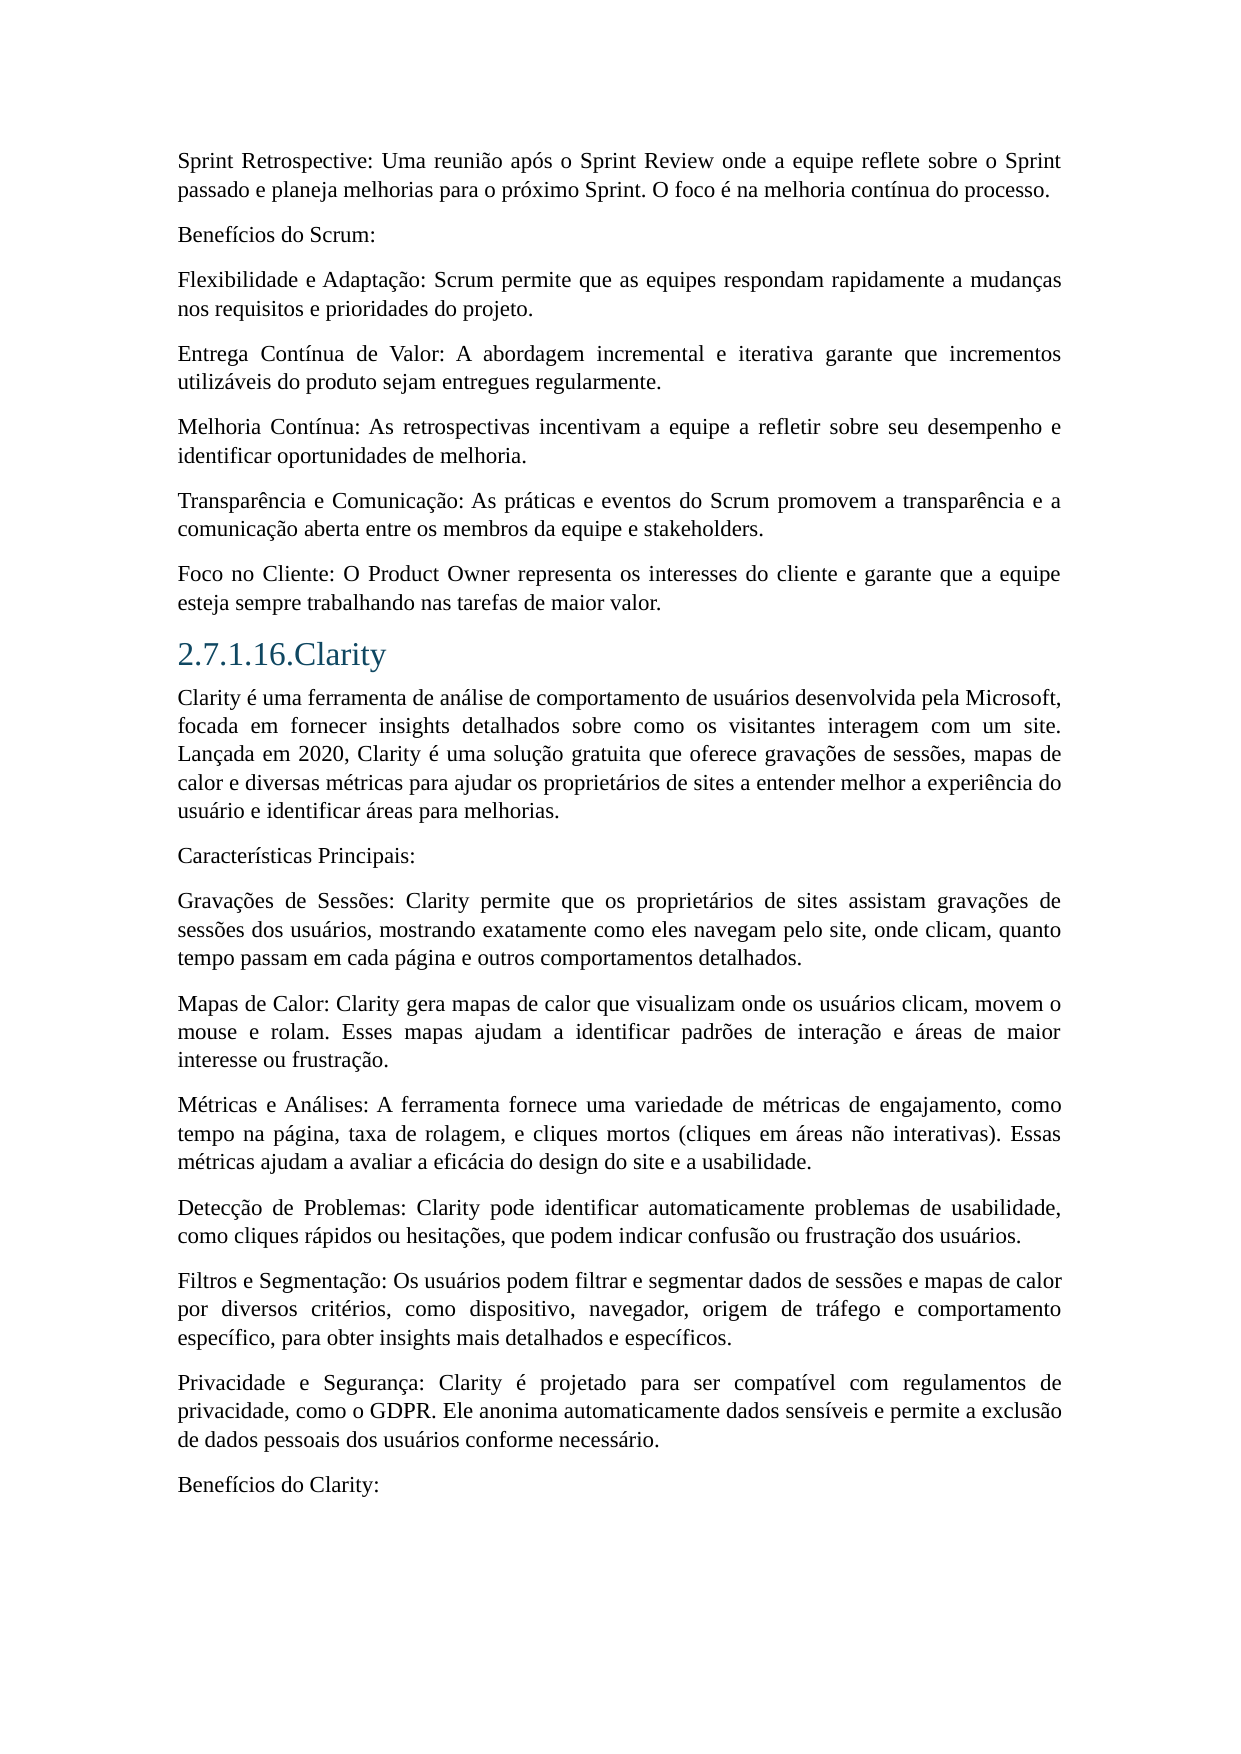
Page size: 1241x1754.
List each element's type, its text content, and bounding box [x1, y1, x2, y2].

text Mapas de Calor: Clarity gera mapas de calor que visualizam onde os usuários clicam, movem o mouse e rolam. Esses mapas ajudam a identificar padrões de interação e áreas de maior interesse ou frustração. [177, 989, 1063, 1073]
subtitle 2.7.1.16.Clarity [177, 634, 1063, 672]
text Gravações de Sessões: Clarity permite que os proprietários de sites assistam gravações de sessões dos usuários, mostrando exatamente como eles navegam pelo site, onde clicam, quanto tempo passam em cada página e outros comportamentos detalhados. [177, 888, 1063, 971]
text Detecção de Problemas: Clarity pode identificar automaticamente problemas de usabilidade, como cliques rápidos ou hesitações, que podem indicar confusão ou frustração dos usuários. [177, 1193, 1063, 1248]
text Melhoria Contínua: As retrospectivas incentivam a equipe a refletir sobre seu desempenho e identificar oportunidades de melhoria. [177, 413, 1063, 468]
text Privacidade e Segurança: Clarity é projetado para ser compatível com regulamentos de privacidade, como o GDPR. Ele anonima automaticamente dados sensíveis e permite a exclusão de dados pessoais dos usuários conforme necessário. [177, 1369, 1063, 1452]
text Entrega Contínua de Valor: A abordagem incremental e iterativa garante que incrementos utilizáveis do produto sejam entregues regularmente. [177, 340, 1063, 394]
text Transparência e Comunicação: As práticas e eventos do Scrum promovem a transparência e a comunicação aberta entre os membros da equipe e stakeholders. [177, 487, 1063, 542]
text Clarity é uma ferramenta de análise de comportamento de usuários desenvolvida pela Microsoft, focada em fornecer insights detalhados sobre como os visitantes interagem com um site. Lançada em 2020, Clarity é uma solução gratuita que oferece gravações de sessões, mapas de calor e diversas métricas para ajudar os proprietários de sites a entender melhor a experiência do usuário e identificar áreas para melhorias. [177, 684, 1063, 824]
text Flexibilidade e Adaptação: Scrum permite que as equipes respondam rapidamente a mudanças nos requisitos e prioridades do projeto. [177, 266, 1063, 321]
text Foco no Cliente: O Product Owner representa os interesses do cliente e garante que a equipe esteja sempre trabalhando nas tarefas de maior valor. [177, 560, 1063, 615]
text Benefícios do Scrum: [177, 221, 1063, 247]
text Métricas e Análises: A ferramenta fornece uma variedade de métricas de engajamento, como tempo na página, taxa de rolagem, e cliques mortos (cliques em áreas não interativas). Essas métricas ajudam a avaliar a eficácia do design do site e a usabilidade. [177, 1092, 1063, 1175]
text Filtros e Segmentação: Os usuários podem filtrar e segmentar dados de sessões e mapas de calor por diversos critérios, como dispositivo, navegador, origem de tráfego e comportamento específico, para obter insights mais detalhados e específicos. [177, 1267, 1063, 1350]
text Sprint Retrospective: Uma reunião após o Sprint Review onde a equipe reflete sobre o Sprint passado e planeja melhorias para o próximo Sprint. O foco é na melhoria contínua do processo. [177, 148, 1063, 202]
text Características Principais: [177, 842, 1063, 869]
text Benefícios do Clarity: [177, 1471, 1063, 1497]
